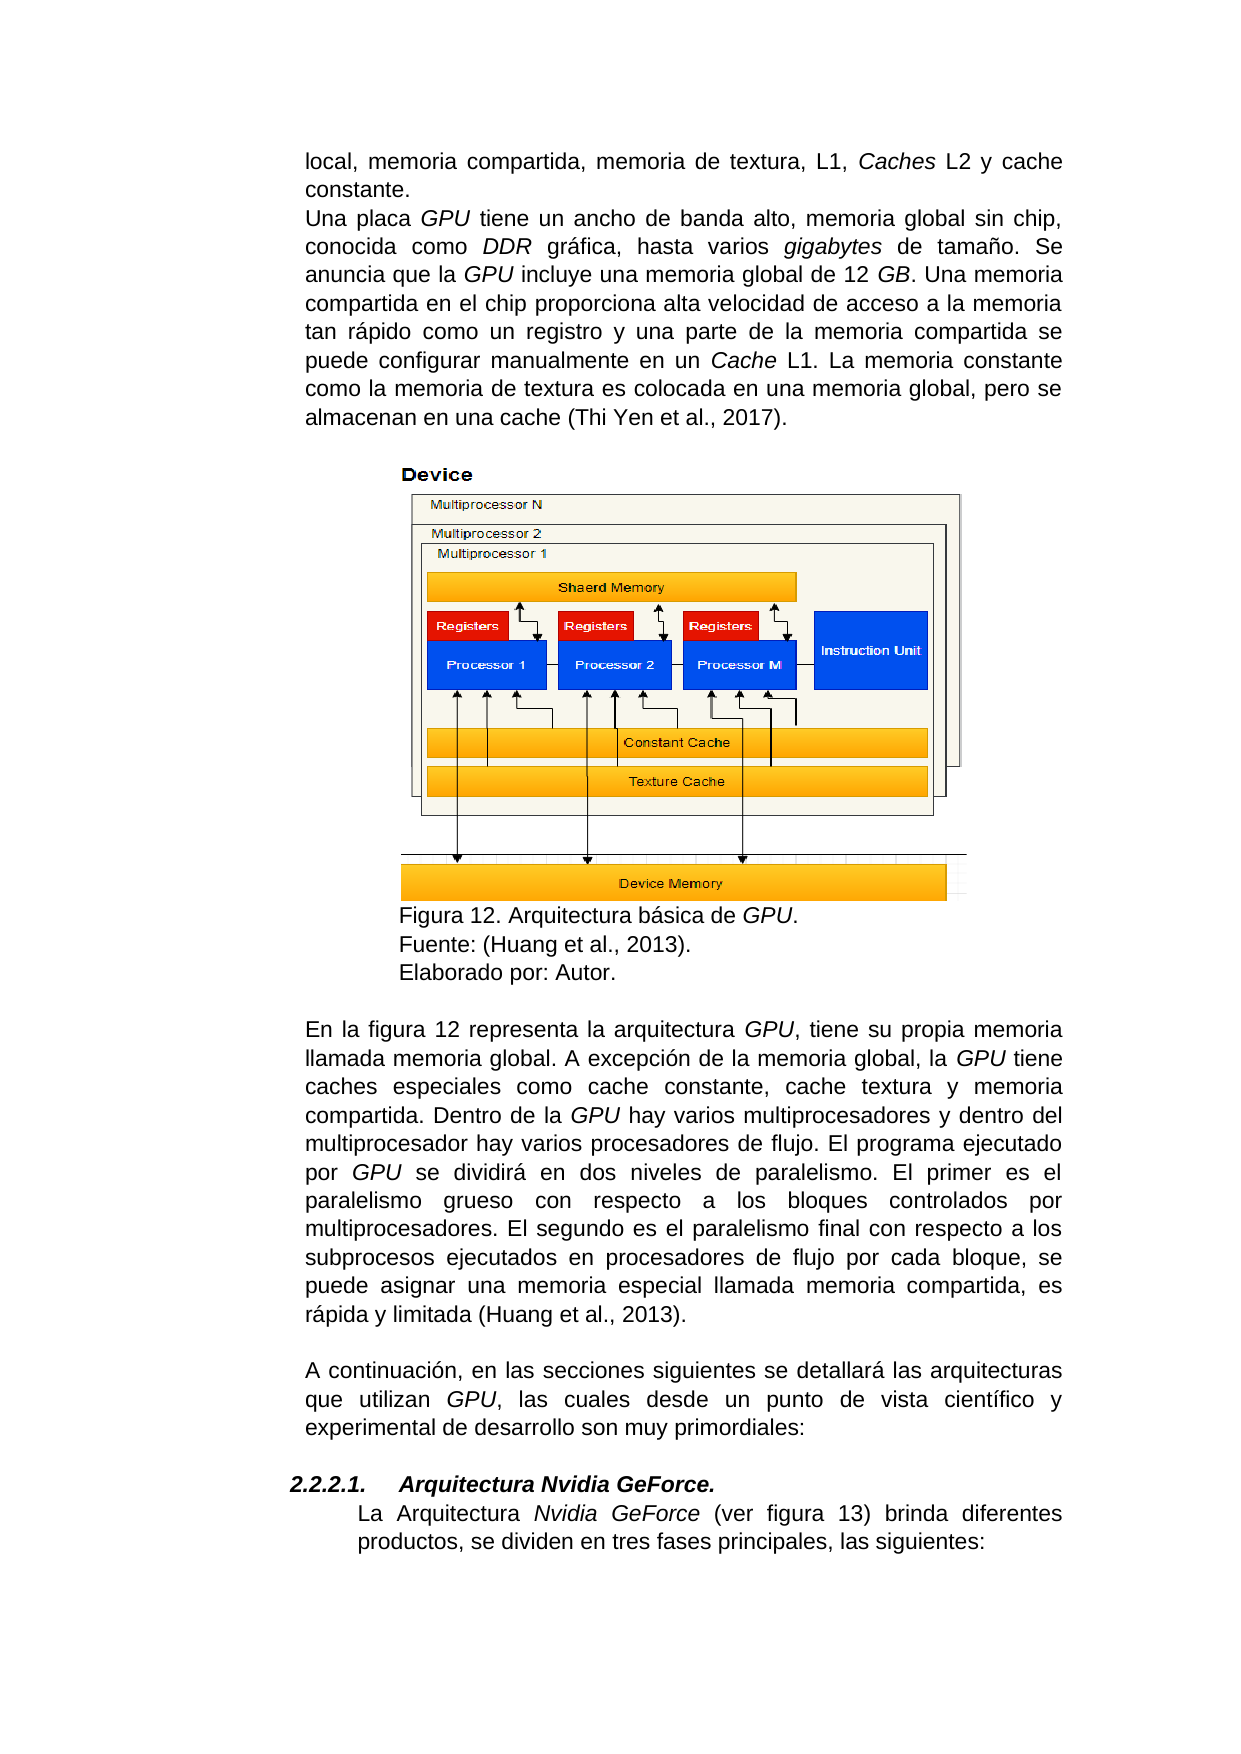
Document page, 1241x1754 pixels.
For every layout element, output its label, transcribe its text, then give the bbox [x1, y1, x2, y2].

list A continuación, en las secciones siguientes se detallará las arquitecturas que utilizan GPU, las cuales desde un punto de vista científico y experimental de desarrollo son muy primordiales: [305, 1357, 1063, 1441]
list Arquitectura Nvidia GeForce. [290, 1471, 1063, 1498]
list La Arquitectura Nvidia GeForce (ver figura 13) brinda diferentes productos, se dividen en tres fases principales, las siguientes: [357, 1500, 1063, 1554]
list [305, 148, 1063, 202]
list En la figura 12 representa la arquitectura GPU, tiene su propia memoria llamada memoria global. A excepción de la memoria global, la GPU tiene caches especiales como cache constante, cache textura y memoria compartida. Dentro de la GPU hay varios multiprocesadores y dentro del multiprocesador hay varios procesadores de flujo. El programa ejecutado por GPU se dividirá en dos niveles de paralelismo. El primer es el paralelismo grueso con respecto a los bloques controlados por multiprocesadores. El segundo es el paralelismo final con respecto a los subprocesos ejecutados en procesadores de flujo por cada bloque, se puede asignar una memoria especial llamada memoria compartida, es rápida y limitada (Huang et al., 2013). [305, 1016, 1063, 1327]
list Elaborado por: Autor. [338, 959, 1063, 986]
picture [401, 460, 967, 901]
list Figura 12. Arquitectura básica de GPU. [378, 902, 1063, 929]
list Una placa GPU tiene un ancho de banda alto, memoria global sin chip, conocida como DDR gráfica, hasta varios gigabytes de tamaño. Se anuncia que la GPU incluye una memoria global de 12 GB. Una memoria compartida en el chip proporciona alta velocidad de acceso a la memoria tan rápido como un registro y una parte de la memoria compartida se puede configurar manualmente en un Cache L1. La memoria constante como la memoria de textura es colocada en una memoria global, pero se almacenan en una cache (Thi Yen et al., 2017). [305, 204, 1063, 430]
list Fuente: (Huang et al., 2013). [358, 931, 1063, 957]
